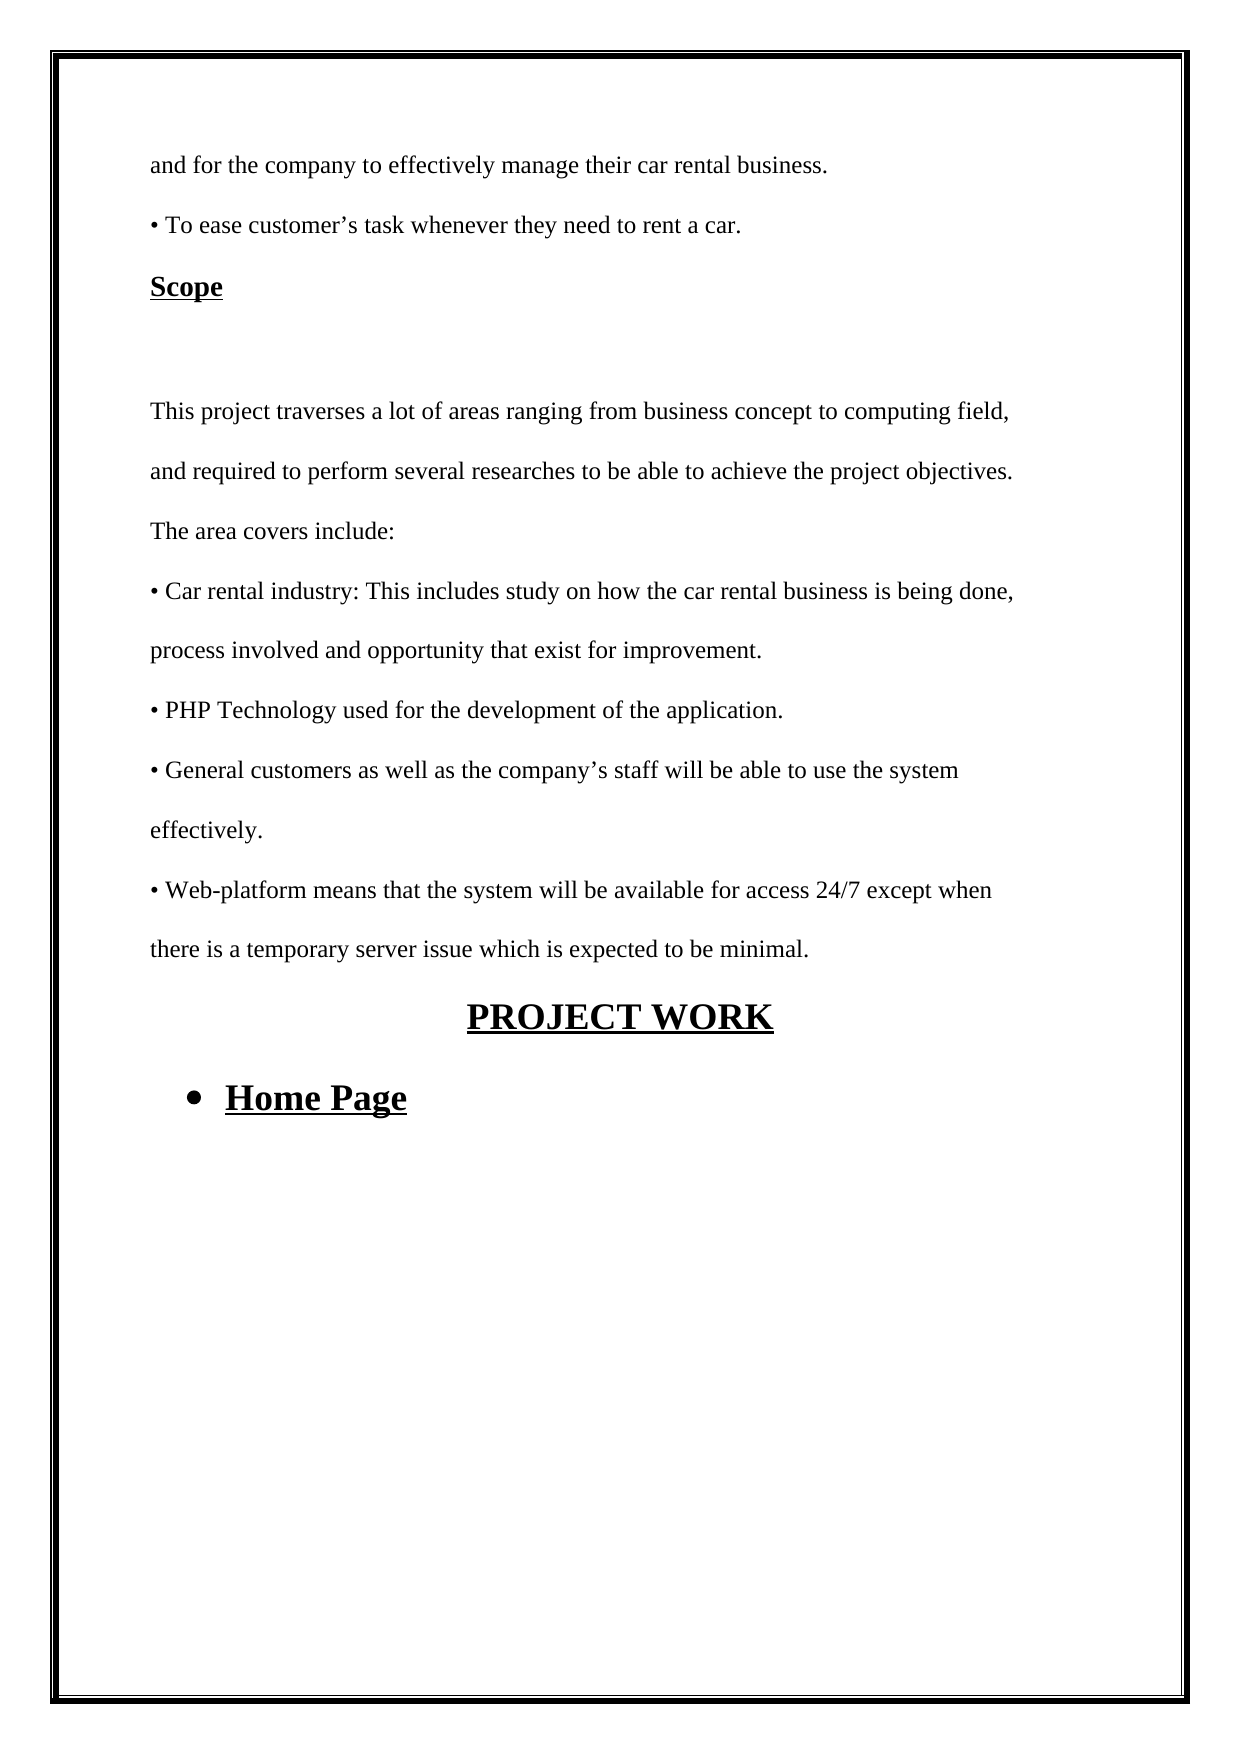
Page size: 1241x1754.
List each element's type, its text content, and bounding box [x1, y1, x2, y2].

text • General customers as well as the company’s staff will be able to use the system [150, 755, 1090, 784]
text PROJECT WORK [150, 994, 1090, 1037]
text there is a temporary server issue which is expected to be minimal. [150, 934, 1090, 963]
text • Car rental industry: This includes study on how the car rental business is being done, [150, 576, 1090, 604]
text • To ease customer’s task whenever they need to rent a car. [150, 210, 1090, 238]
text The area covers include: [150, 516, 1090, 545]
text Scope [150, 269, 1090, 303]
text This project traverses a lot of areas ranging from business concept to computing field, [150, 396, 1090, 425]
list Home Page [187, 1076, 1090, 1119]
text and required to perform several researches to be able to achieve the project objectives. [150, 456, 1090, 485]
text and for the company to effectively manage their car rental business. [150, 150, 1090, 179]
text • PHP Technology used for the development of the application. [150, 695, 1090, 724]
text • Web-platform means that the system will be available for access 24/7 except when [150, 875, 1090, 903]
text effectively. [150, 815, 1090, 844]
text process involved and opportunity that exist for improvement. [150, 636, 1090, 664]
